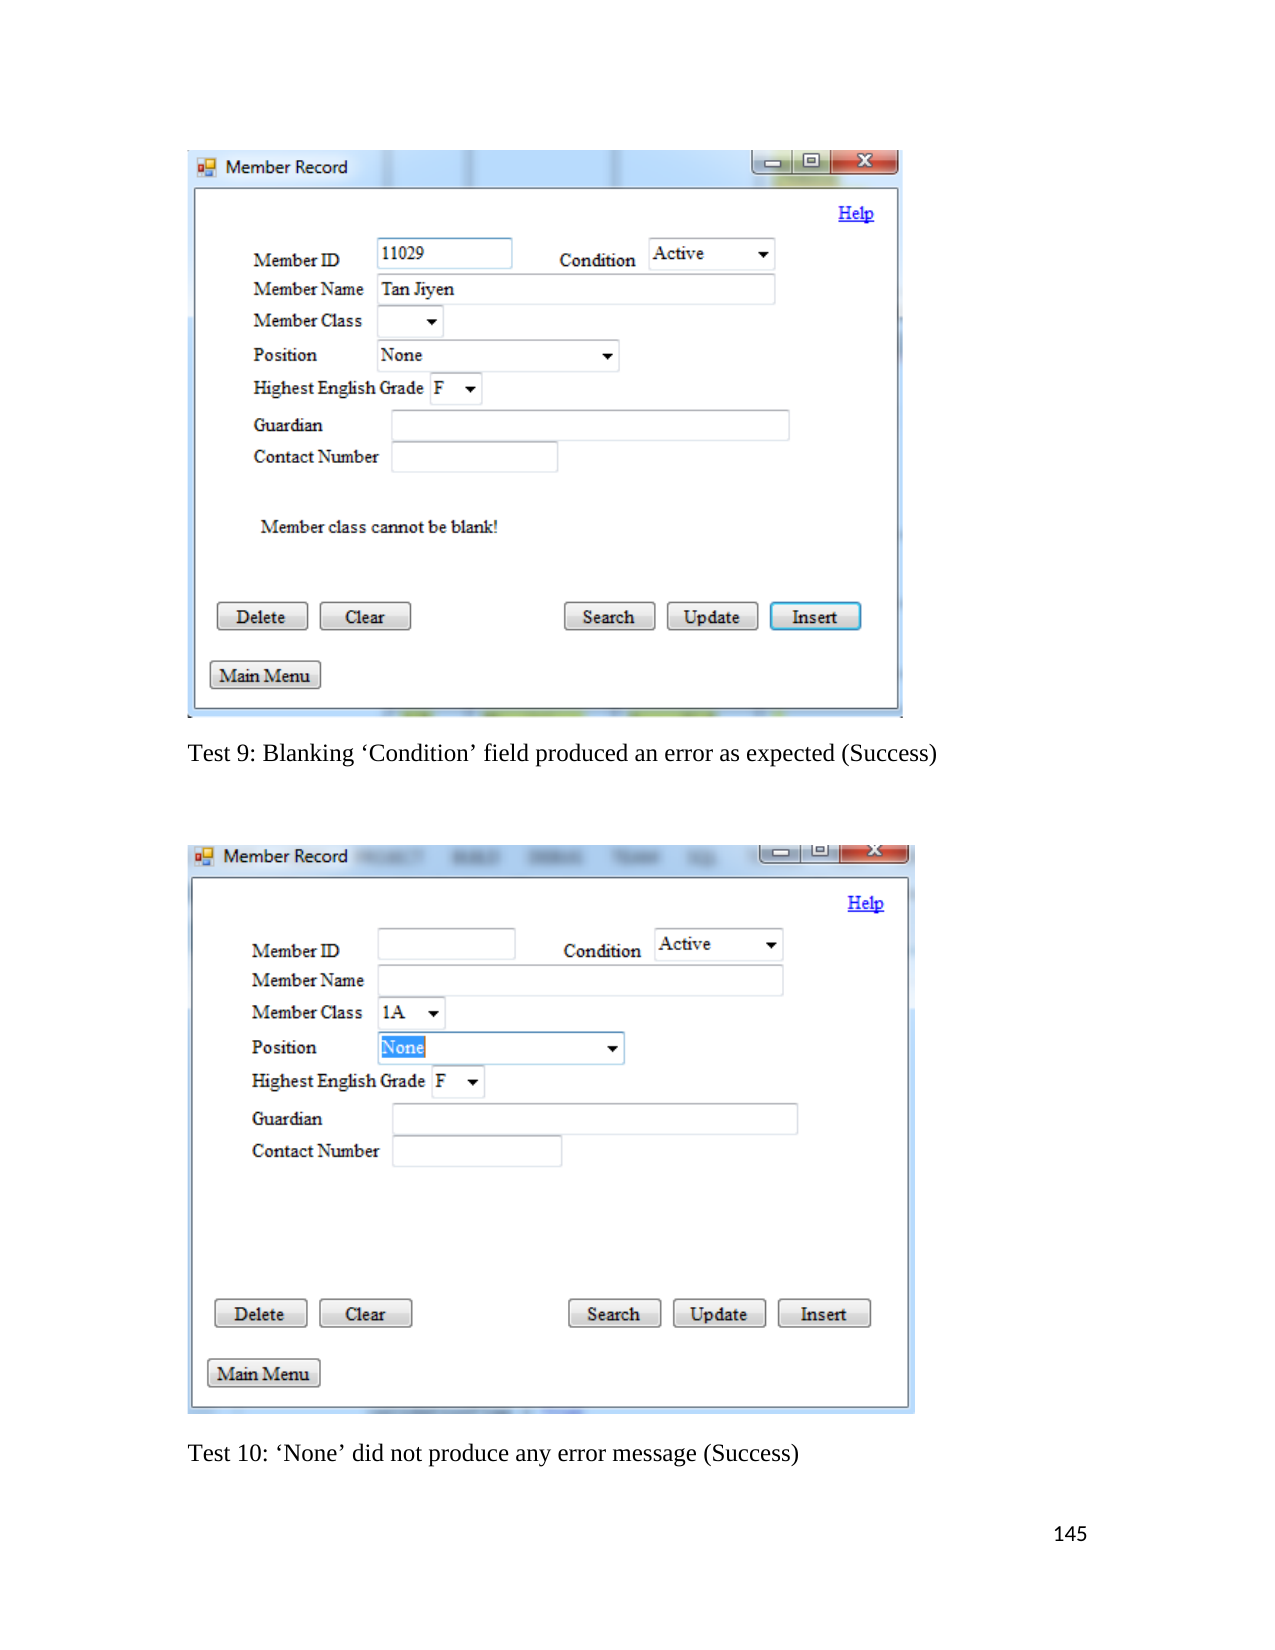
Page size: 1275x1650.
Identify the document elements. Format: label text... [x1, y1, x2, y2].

text Test 10: ‘None’ did not produce any error message (Success) [187, 1438, 1087, 1467]
picture [187, 150, 903, 718]
picture [187, 845, 915, 1414]
text Test 9: Blanking ‘Condition’ field produced an error as expected (Success) [187, 738, 1087, 767]
